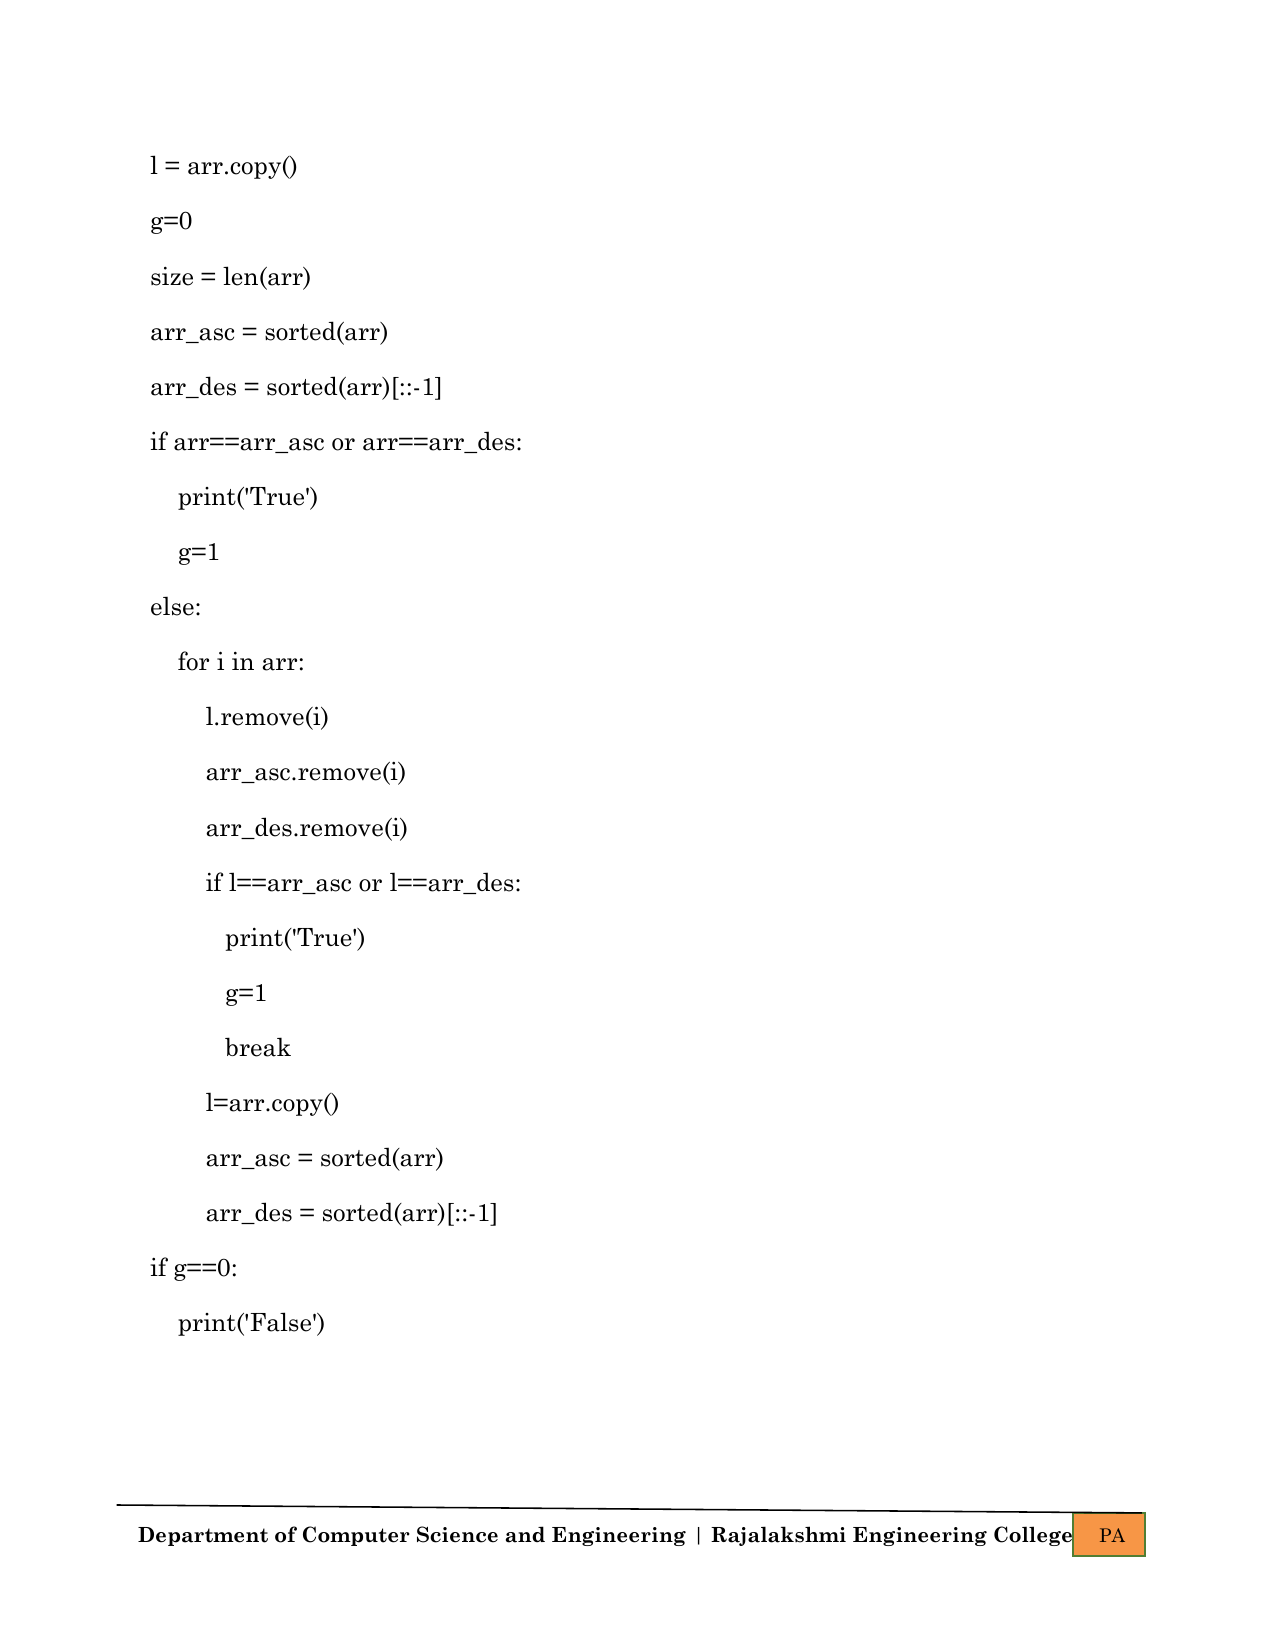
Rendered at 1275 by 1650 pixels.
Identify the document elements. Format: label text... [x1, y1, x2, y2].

text arr_des = sorted(arr)[::-1] [150, 370, 1125, 401]
text g=1 [150, 536, 1125, 566]
text break [150, 1032, 1125, 1062]
text arr_des.remove(i) [150, 811, 1125, 841]
text print('True') [150, 481, 1125, 511]
text arr_asc = sorted(arr) [150, 1142, 1125, 1172]
text else: [150, 591, 1125, 621]
text size = len(arr) [150, 260, 1125, 290]
text arr_asc = sorted(arr) [150, 315, 1125, 345]
text g=0 [150, 205, 1125, 235]
text arr_asc.remove(i) [150, 756, 1125, 786]
text print('True') [150, 921, 1125, 952]
text l=arr.copy() [150, 1087, 1125, 1117]
text l = arr.copy() [150, 150, 1125, 180]
text g=1 [150, 977, 1125, 1007]
text if g==0: [150, 1252, 1125, 1282]
text if arr==arr_asc or arr==arr_des: [150, 426, 1125, 456]
text if l==arr_asc or l==arr_des: [150, 866, 1125, 896]
text arr_des = sorted(arr)[::-1] [150, 1197, 1125, 1227]
text l.remove(i) [150, 701, 1125, 731]
text for i in arr: [150, 646, 1125, 676]
text print('False') [150, 1307, 1125, 1337]
